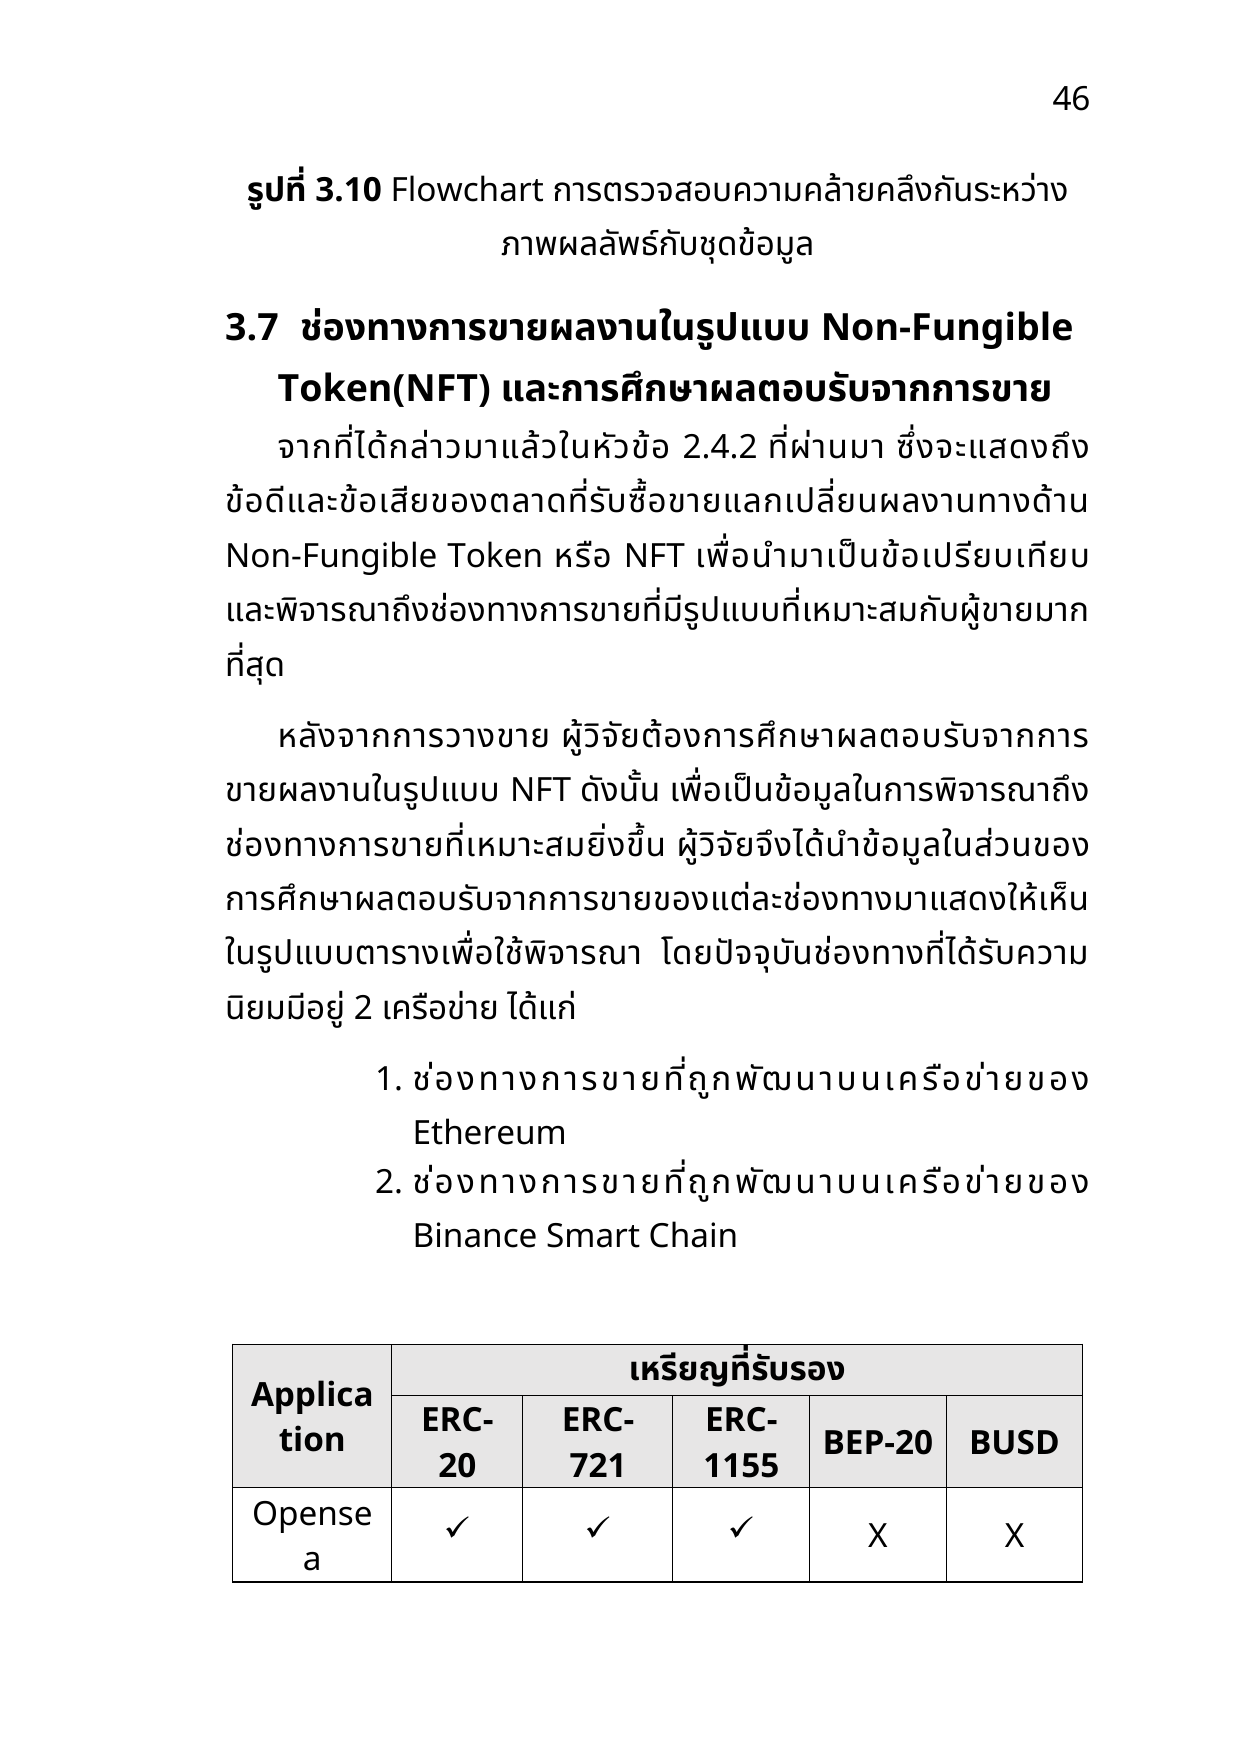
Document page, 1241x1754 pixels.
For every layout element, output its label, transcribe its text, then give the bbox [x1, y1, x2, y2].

table_cell BEP-20 [810, 1396, 946, 1487]
table_header Application [233, 1345, 391, 1487]
text จากที่ได้กล่าวมาแล้วในหัวข้อ 2.4.2 ที่ผ่านมา ซึ่งจะแสดงถึง ข้อดีและข้อเสียของตลาดที่รับซื้อขายแลกเปลี่ยนผลงานทางด้าน Non-Fungible Token หรือ NFT เพื่อนำมาเป็นข้อเปรียบเทียบและพิจารณาถึงช่องทางการขายที่มีรูปแบบที่เหมาะสมกับผู้ขายมากที่สุด [225, 423, 1090, 691]
table_cell X [810, 1488, 946, 1581]
table_cell X [947, 1488, 1082, 1581]
table_cell ERC-721 [523, 1396, 672, 1487]
text รูปที่ 3.10 Flowchart การตรวจสอบความคล้ายคลึงกันระหว่างภาพผลลัพธ์กับชุดข้อมูล [225, 166, 1090, 271]
table_cell ERC-1155 [673, 1396, 809, 1487]
table_header เหรียญที่รับรอง [392, 1345, 1082, 1395]
table_cell [673, 1488, 809, 1581]
subtitle ช่องทางการขายผลงานในรูปแบบ Non-Fungible Token(NFT) และการศึกษาผลตอบรับจากการขาย [225, 300, 1090, 418]
text หลังจากการวางขาย ผู้วิจัยต้องการศึกษาผลตอบรับจากการขายผลงานในรูปแบบ NFT ดังนั้น เพื่อเป็นข้อมูลในการพิจารณาถึงช่องทางการขายที่เหมาะสมยิ่งขึ้น ผู้วิจัยจึงได้นำข้อมูลในส่วนของ การศึกษาผลตอบรับจากการขายของแต่ละช่องทางมาแสดงให้เห็นในรูปแบบตารางเพื่อใช้พิจารณา โดยปัจจุบันช่องทางที่ได้รับความนิยมมีอยู่ 2 เครือข่าย ได้แก่ [225, 712, 1090, 1034]
table_cell ERC-20 [392, 1396, 522, 1487]
table_cell Opensea [233, 1488, 391, 1581]
table_cell [392, 1488, 522, 1581]
table_cell [523, 1488, 672, 1581]
list ช่องทางการขายที่ถูกพัฒนาบนเครือข่ายของ Binance Smart Chain [375, 1158, 1090, 1258]
table_cell BUSD [947, 1396, 1082, 1487]
list ช่องทางการขายที่ถูกพัฒนาบนเครือข่ายของ Ethereum [375, 1055, 1090, 1154]
